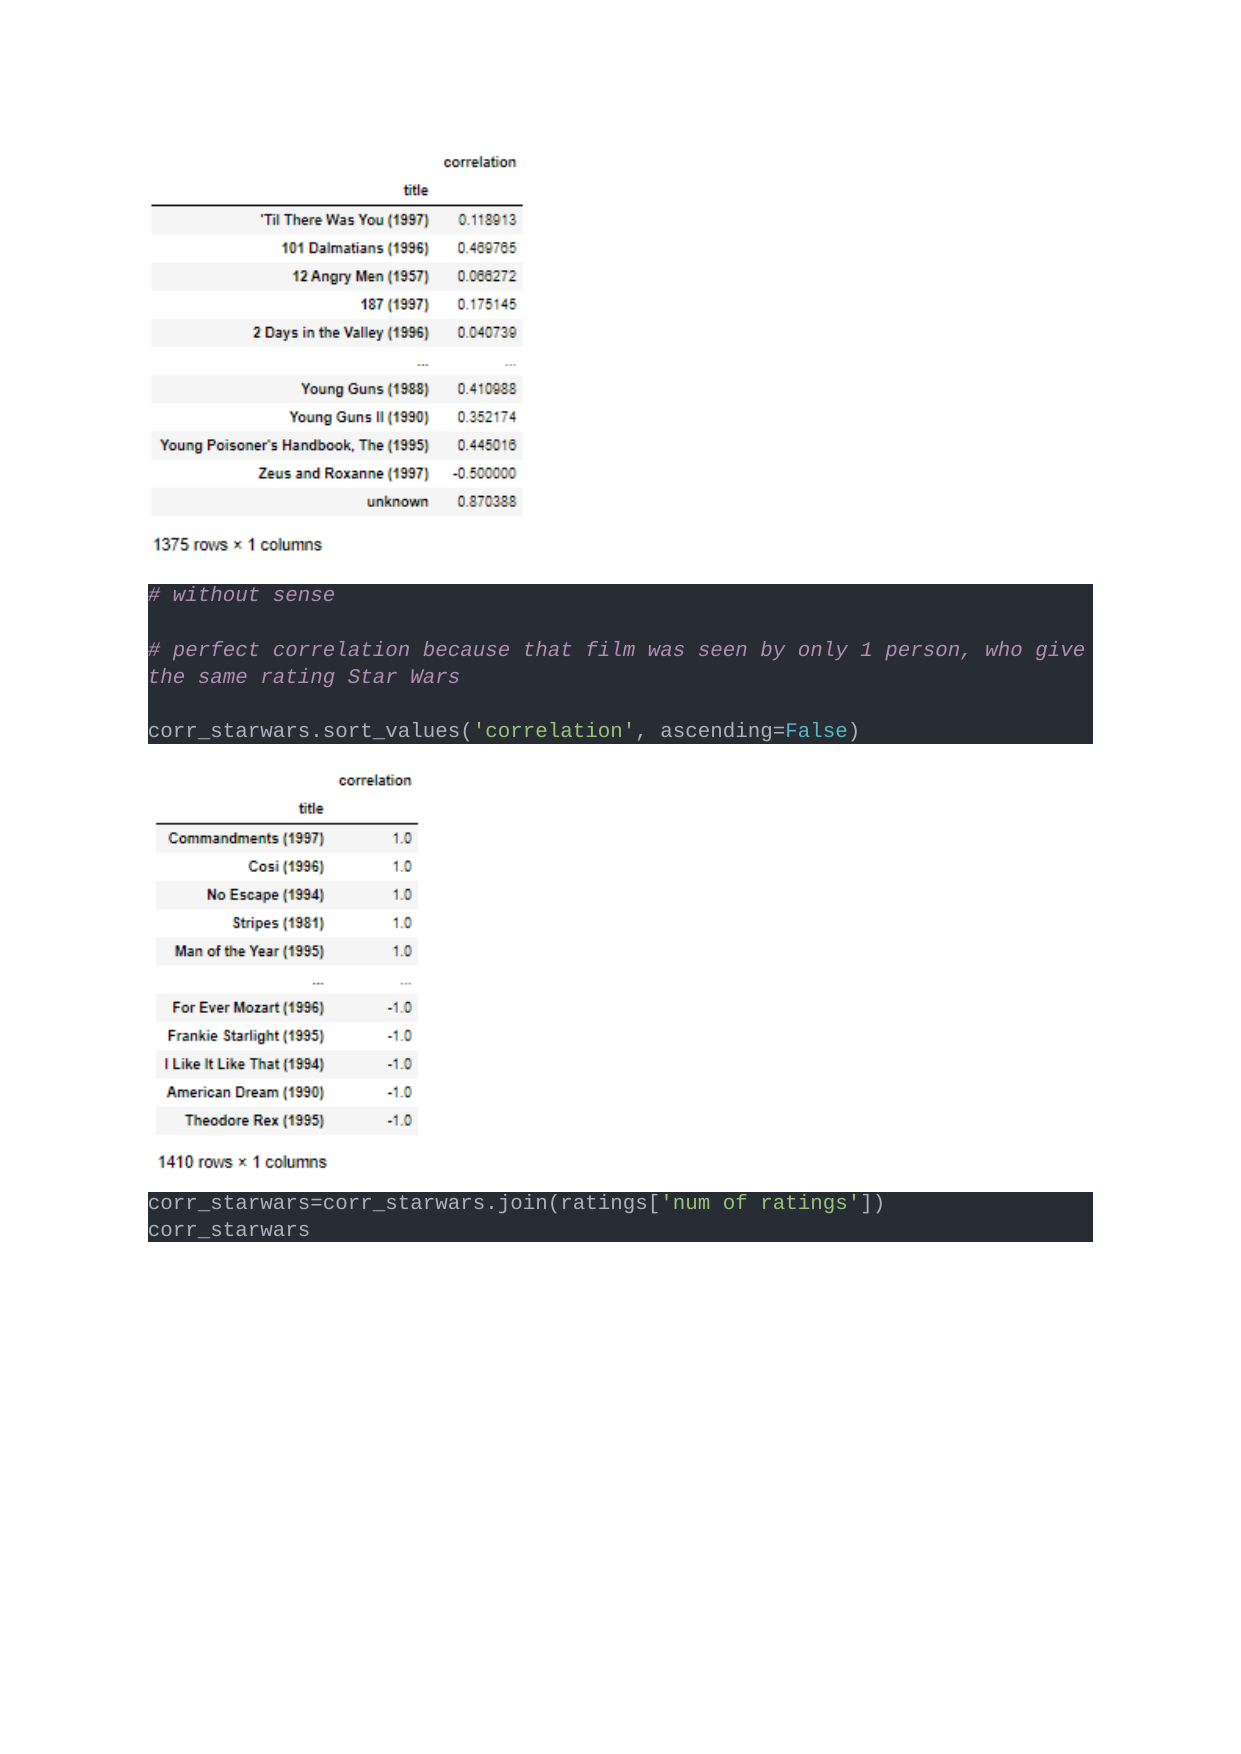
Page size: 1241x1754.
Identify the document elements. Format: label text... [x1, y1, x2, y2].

picture [147, 759, 434, 1176]
text # without sense # perfect correlation because that film was seen by only 1 person, who give the same rating Star Wars corr_starwars.sort_values('correlation', ascending=False) [148, 584, 1093, 744]
picture [147, 147, 534, 568]
text corr_starwars=corr_starwars.join(ratings['num of ratings']) corr_starwars [148, 1192, 1093, 1242]
